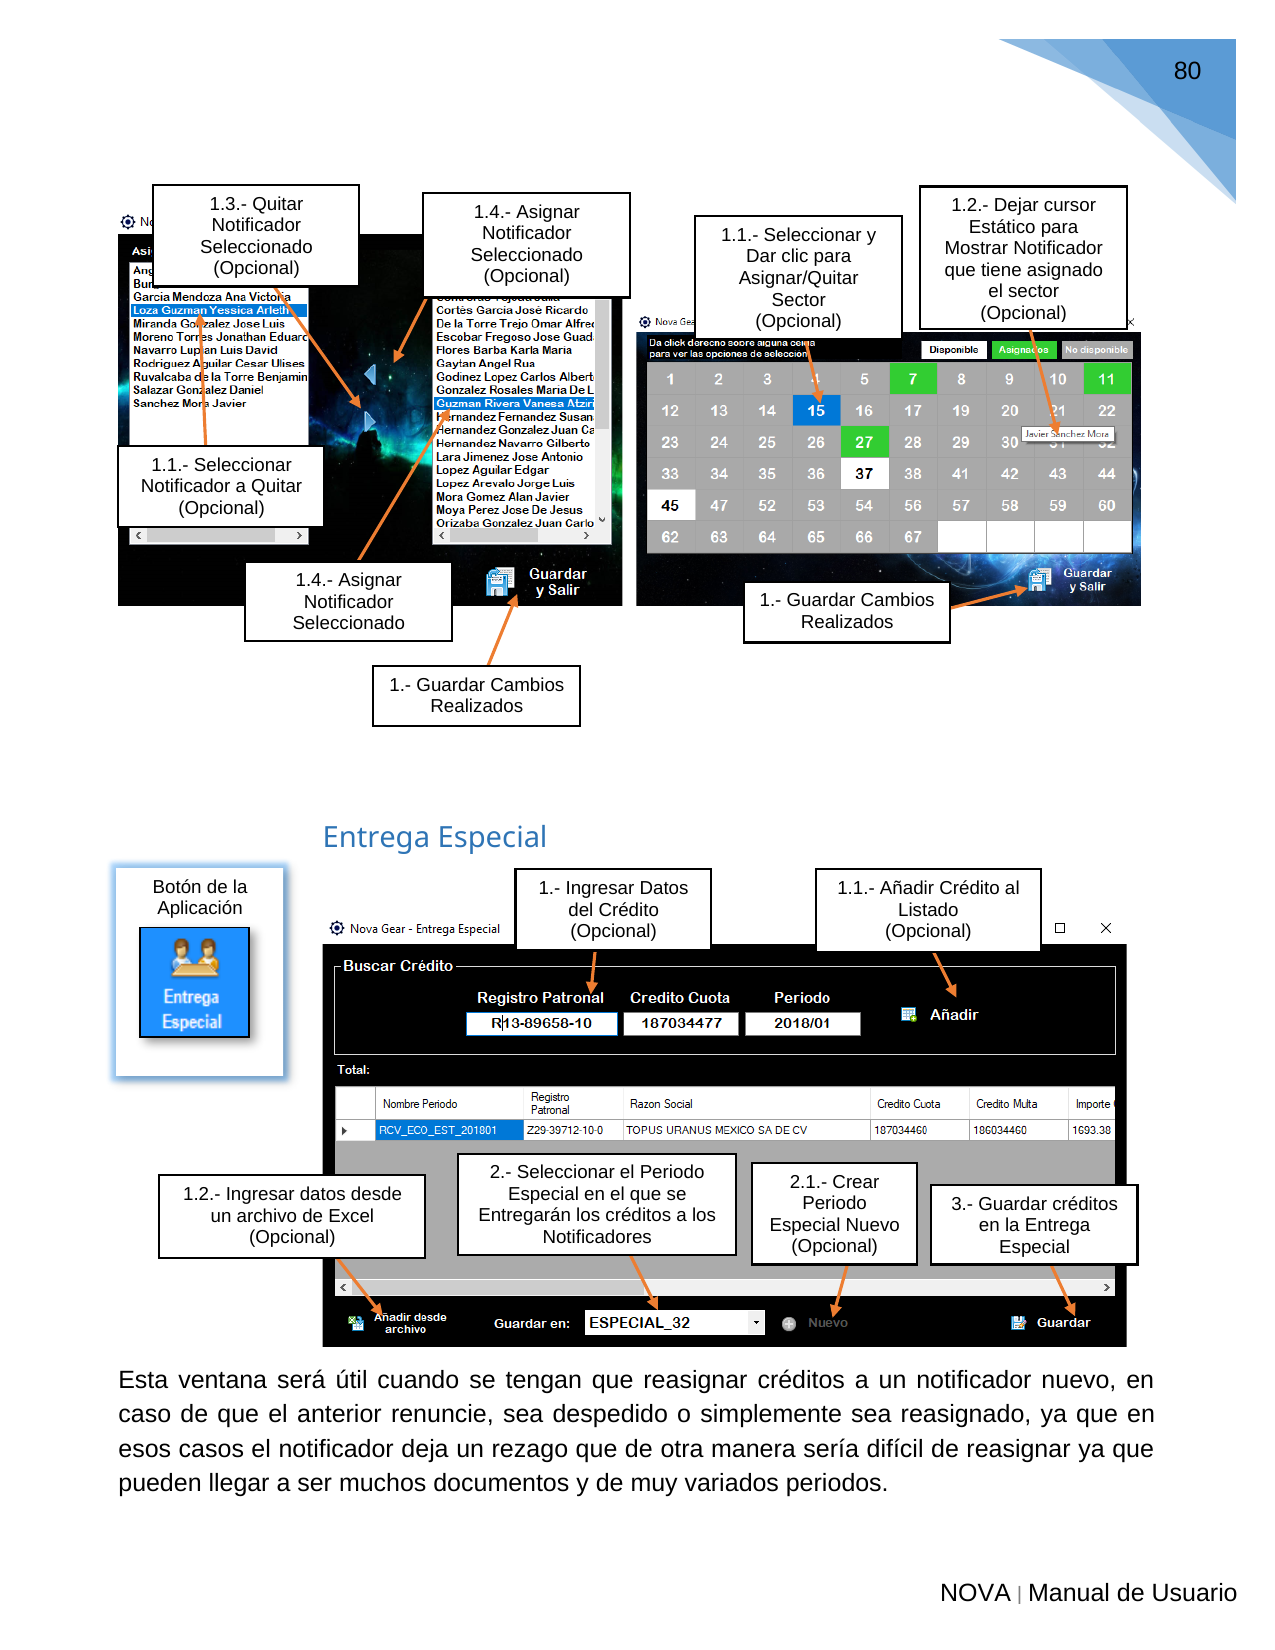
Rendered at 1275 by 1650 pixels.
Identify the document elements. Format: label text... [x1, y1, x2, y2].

picture [997, 39, 1236, 205]
picture [322, 915, 1127, 1347]
picture [141, 928, 248, 1036]
text Esta ventana será útil cuando se tengan que reasignar créditos a un notificador nuevo, en caso de que el anterior renuncie, sea despedido o simplemente sea reasignado, ya que en esos casos el notificador deja un rezago que de otra manera sería difícil de reasignar ya que pueden llegar a ser muchos documentos y de muy variados periodos. [118, 1365, 1157, 1497]
picture [636, 313, 1141, 606]
picture [118, 212, 623, 606]
subtitle Entrega Especial [118, 816, 1157, 856]
